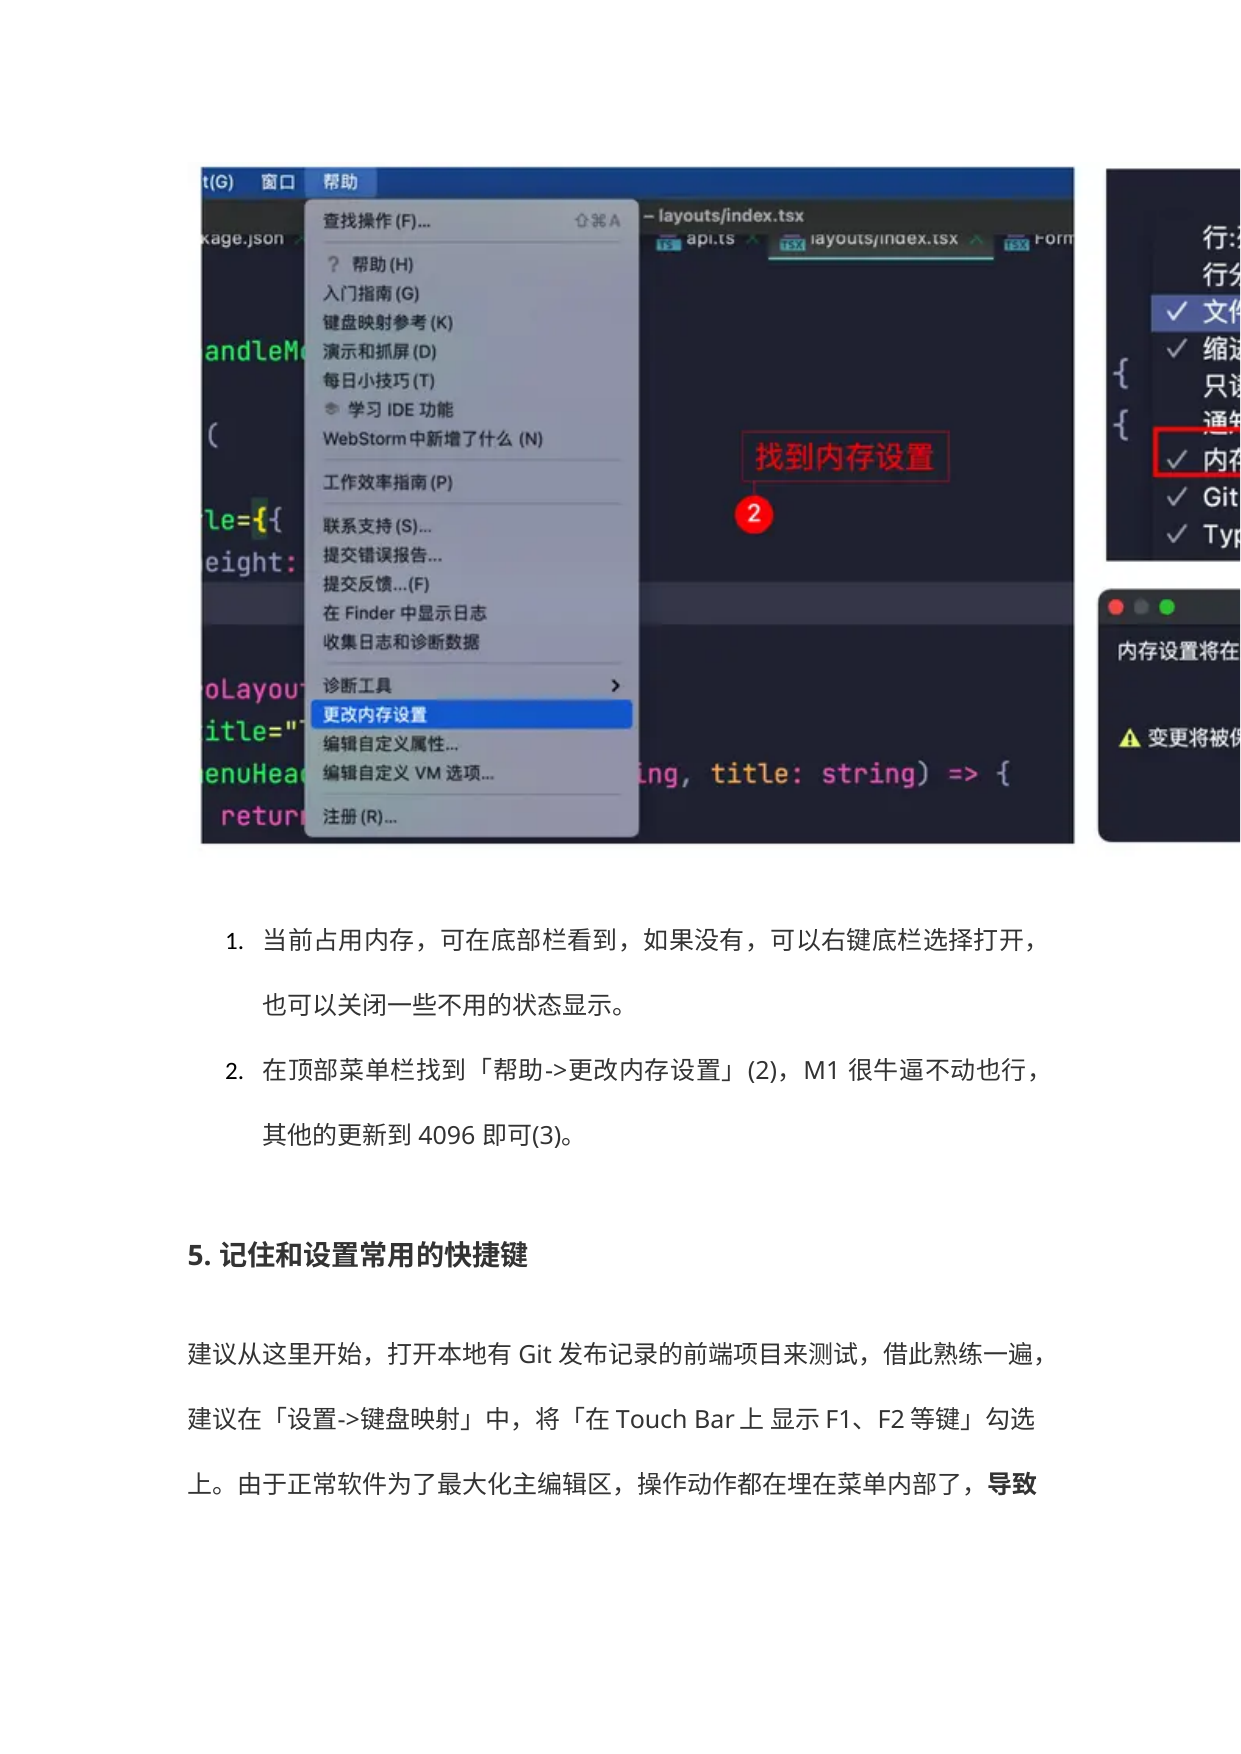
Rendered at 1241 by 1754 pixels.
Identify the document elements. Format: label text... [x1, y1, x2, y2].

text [187, 1320, 1053, 1515]
subtitle 5. 记住和设置常用的快捷键 [187, 1221, 1053, 1286]
list 当前占用内存，可在底部栏看到，如果没有，可以右键底栏选择打开，也可以关闭一些不用的状态显示。 [225, 906, 1053, 1036]
list 在顶部菜单栏找到「帮助->更改内存设置」(2)，M1 很牛逼不动也行，其他的更新到 4096 即可(3)。 [225, 1036, 1053, 1166]
picture [187, 162, 1241, 858]
